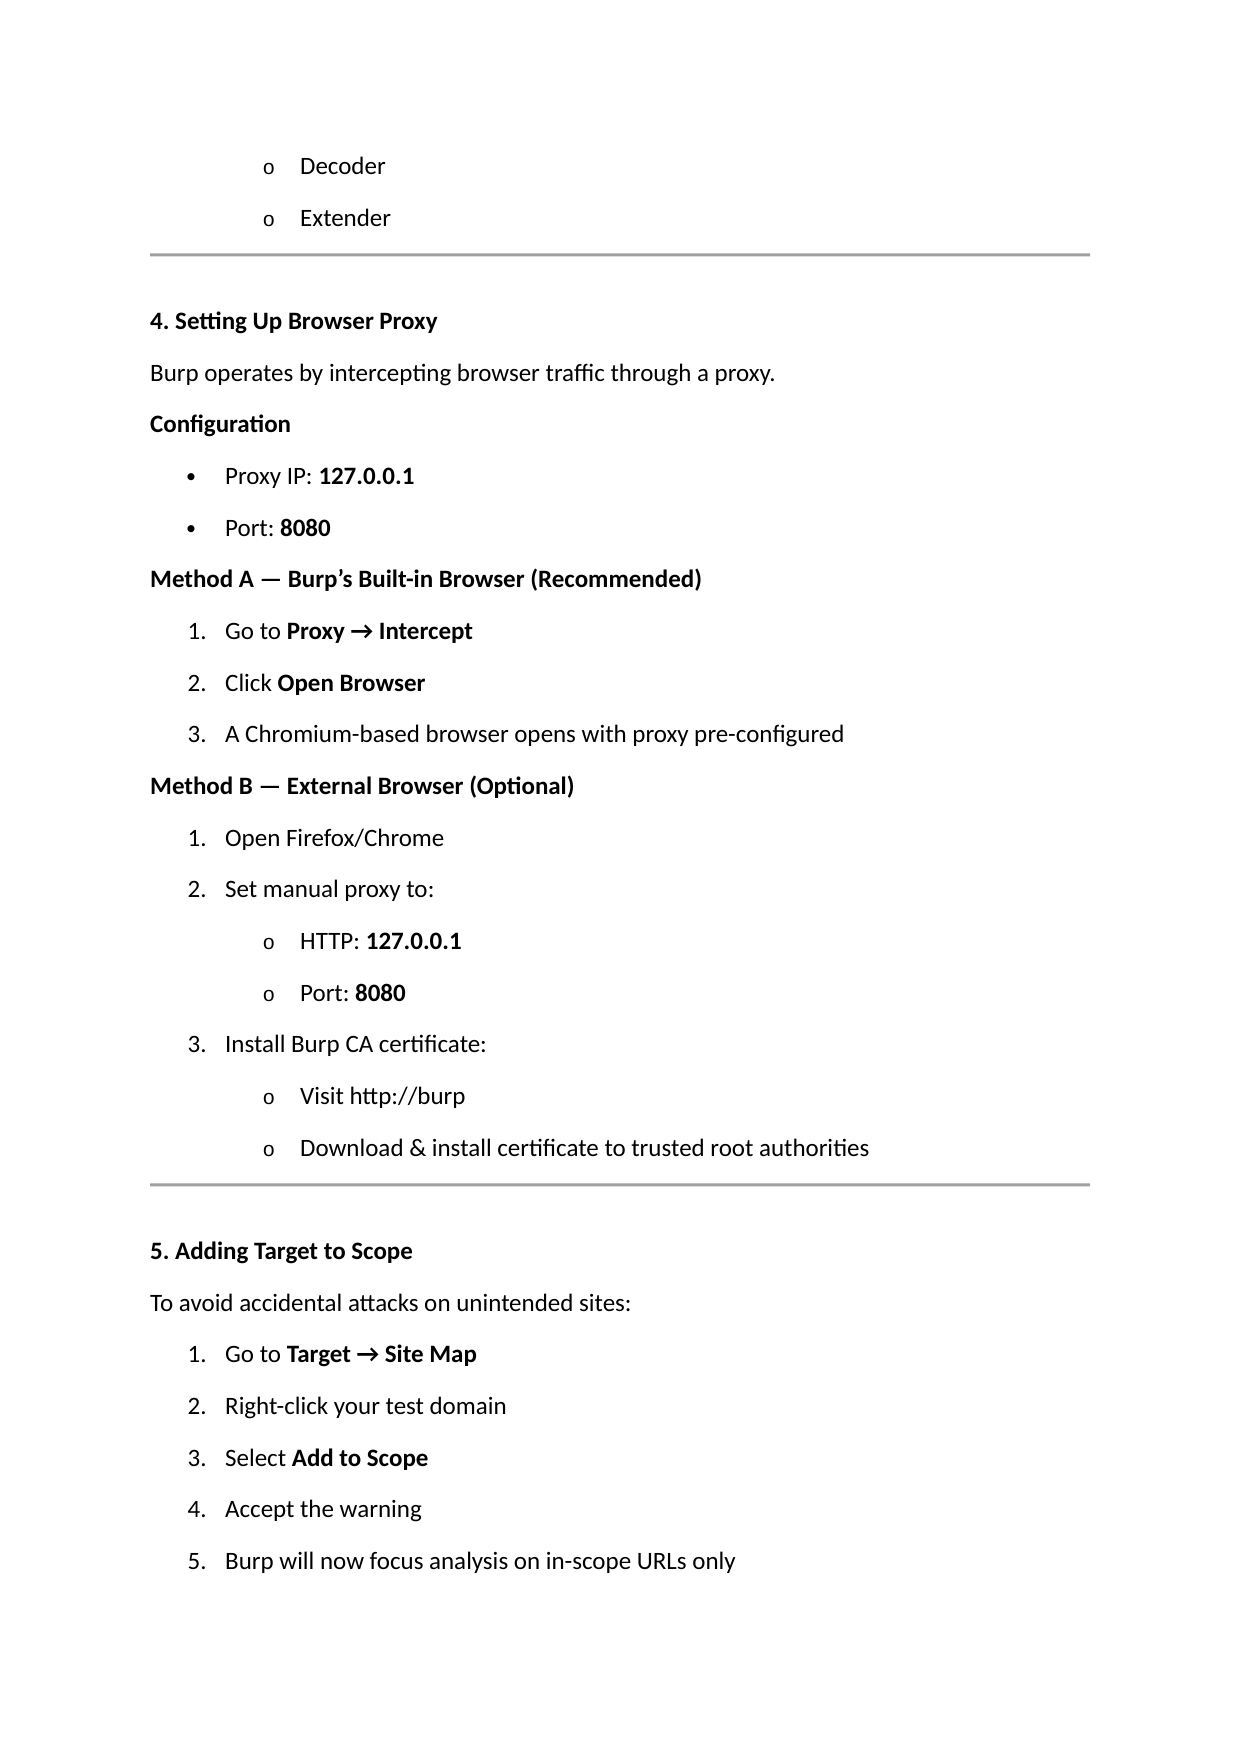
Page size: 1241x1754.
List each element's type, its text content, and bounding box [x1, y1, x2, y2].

list Open Firefox/Chrome [187, 822, 1090, 852]
text Method B — External Browser (Optional) [150, 770, 1090, 801]
list HTTP: 127.0.0.1 [262, 925, 1090, 956]
text Burp operates by intercepting browser traffic through a proxy. [150, 357, 1090, 387]
list Port: 8080 [262, 977, 1090, 1007]
list Select Add to Scope [187, 1442, 1090, 1472]
list Burp will now focus analysis on in-scope URLs only [187, 1545, 1090, 1576]
list Accept the warning [187, 1493, 1090, 1524]
text 5. Adding Target to Scope [150, 1235, 1090, 1266]
list A Chromium-based browser opens with proxy pre-configured [187, 718, 1090, 749]
list Proxy IP: 127.0.0.1 [187, 460, 1090, 491]
text Method A — Burp’s Built-in Browser (Recommended) [150, 563, 1090, 594]
list Right-click your test domain [187, 1390, 1090, 1421]
list Visit http://burp [262, 1080, 1090, 1111]
list Extender [262, 202, 1090, 232]
list Download & install certificate to trusted root authorities [262, 1132, 1090, 1162]
list Port: 8080 [187, 512, 1090, 542]
list Set manual proxy to: [187, 873, 1090, 904]
text Configuration [150, 408, 1090, 439]
list Go to Target → Site Map [187, 1338, 1090, 1369]
list Decoder [262, 150, 1090, 181]
list Install Burp CA certificate: [187, 1028, 1090, 1059]
text 4. Setting Up Browser Proxy [150, 305, 1090, 336]
list Click Open Browser [187, 667, 1090, 697]
list Go to Proxy → Intercept [187, 615, 1090, 646]
text To avoid accidental attacks on unintended sites: [150, 1287, 1090, 1317]
